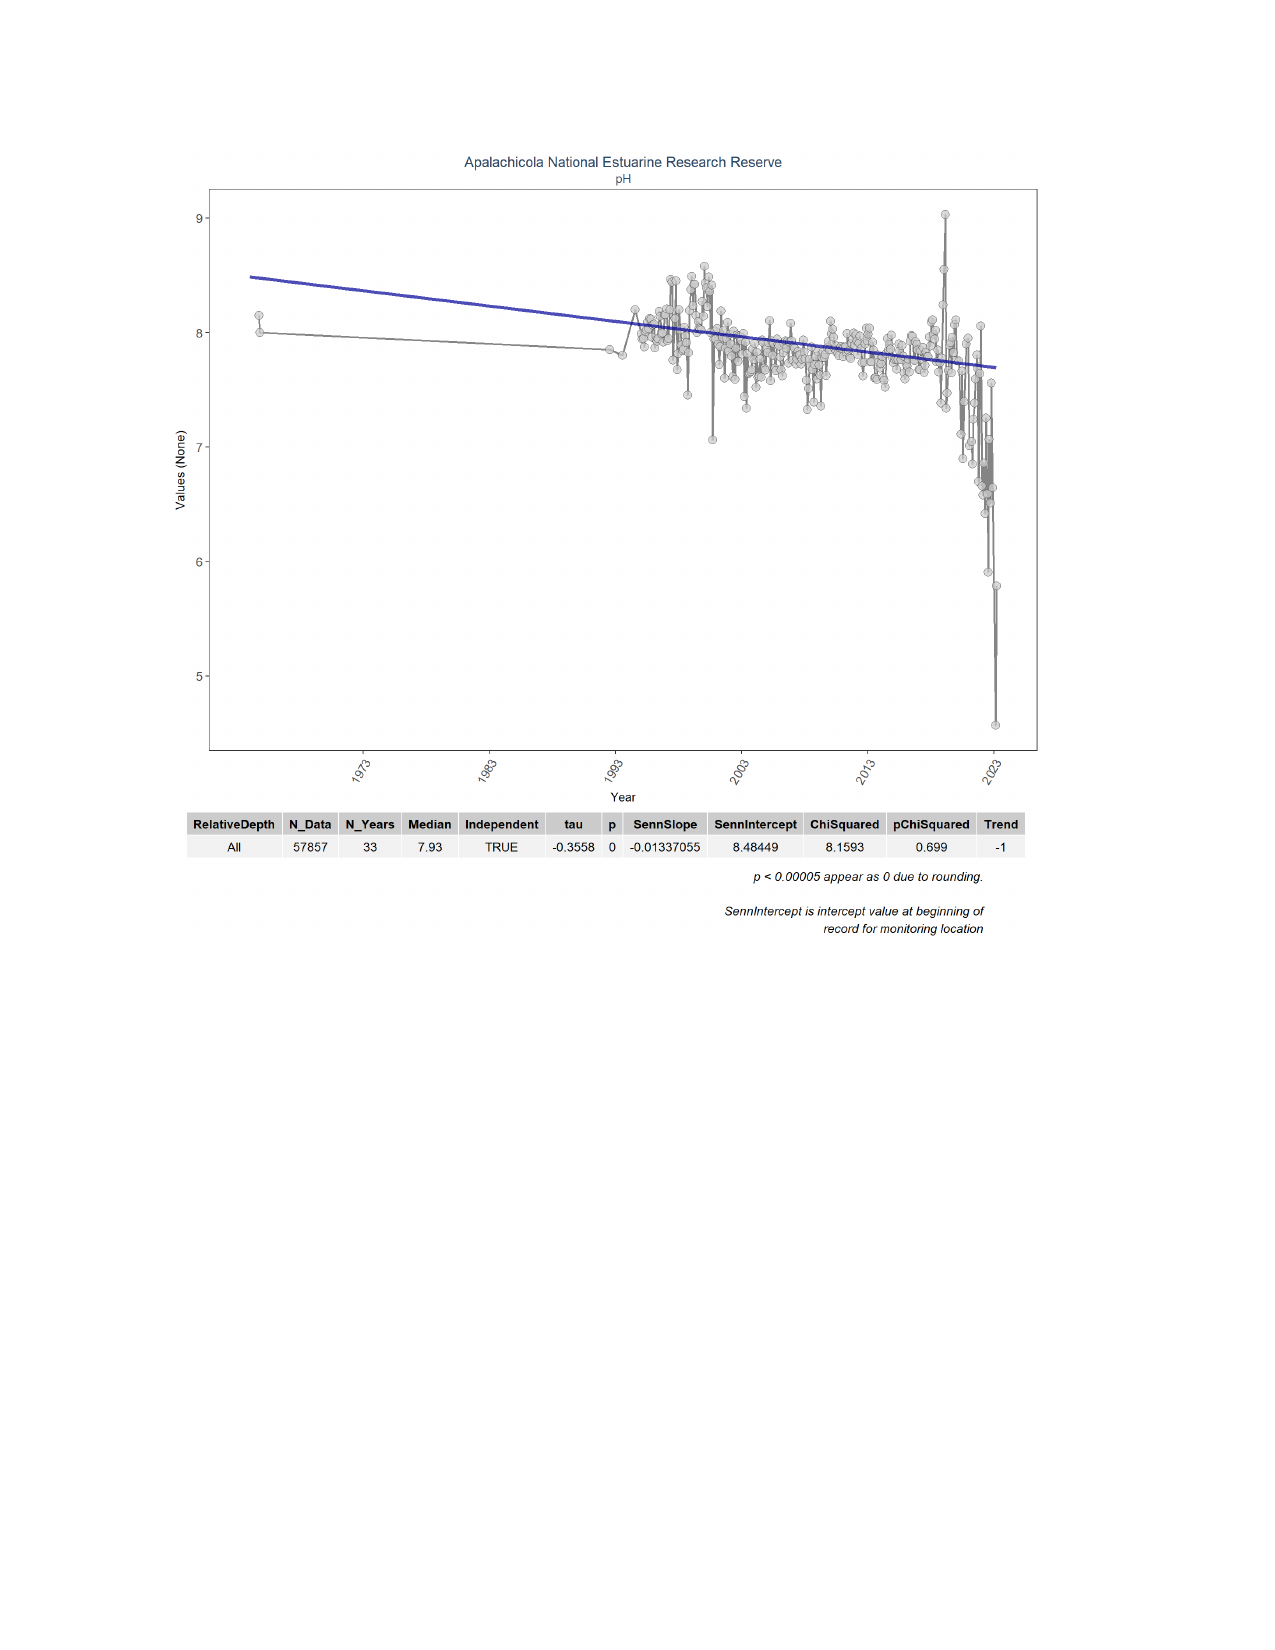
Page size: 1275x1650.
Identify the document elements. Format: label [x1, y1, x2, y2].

picture [168, 150, 1044, 938]
